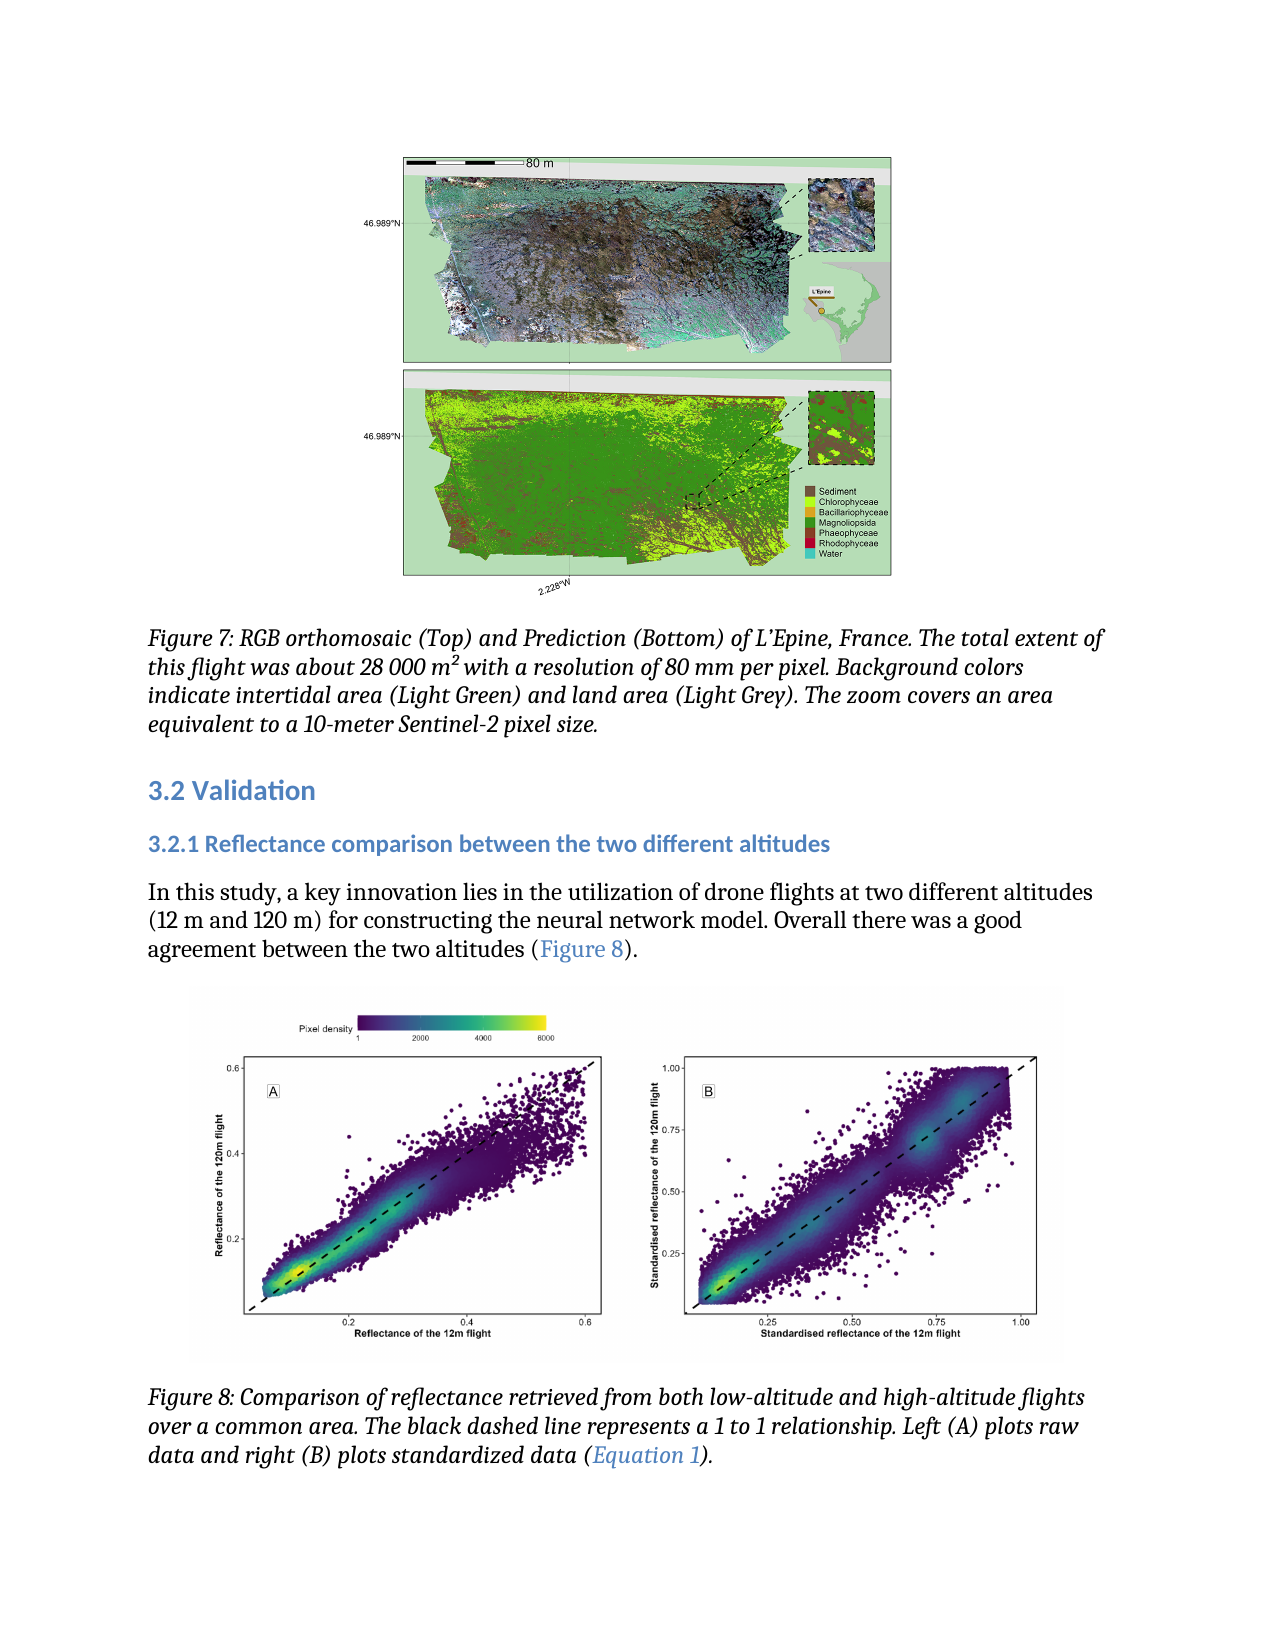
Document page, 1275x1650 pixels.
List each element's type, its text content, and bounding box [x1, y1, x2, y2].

text In this study, a key innovation lies in the utilization of drone flights at two different altitudes (12 m and 120 m) for constructing the neural network model. Overall there was a good agreement between the two altitudes (Figure 8). [148, 878, 1127, 964]
picture [188, 986, 1064, 1363]
subtitle 3.2.1 Reflectance comparison between the two different altitudes [148, 828, 1127, 859]
picture [356, 151, 897, 603]
table_header Figure 7: RGB orthomosaic (Top) and Prediction (Bottom) of L’Epine, France. The total extent of this flight was about 28 000 m² with a resolution of 80 mm per pixel. Background colors indicate intertidal area (Light Green) and land area (Light Grey). The zoom covers an area equivalent to a 10-meter Sentinel-2 pixel size. [136, 148, 1116, 751]
table_header Figure 8: Comparison of reflectance retrieved from both low-altitude and high-altitude flights over a common area. The black dashed line represents a 1 to 1 relationship. Left (A) plots raw data and right (B) plots standardized data (Equation 1). [136, 983, 1116, 1482]
subtitle 3.2 Validation [148, 772, 1127, 808]
